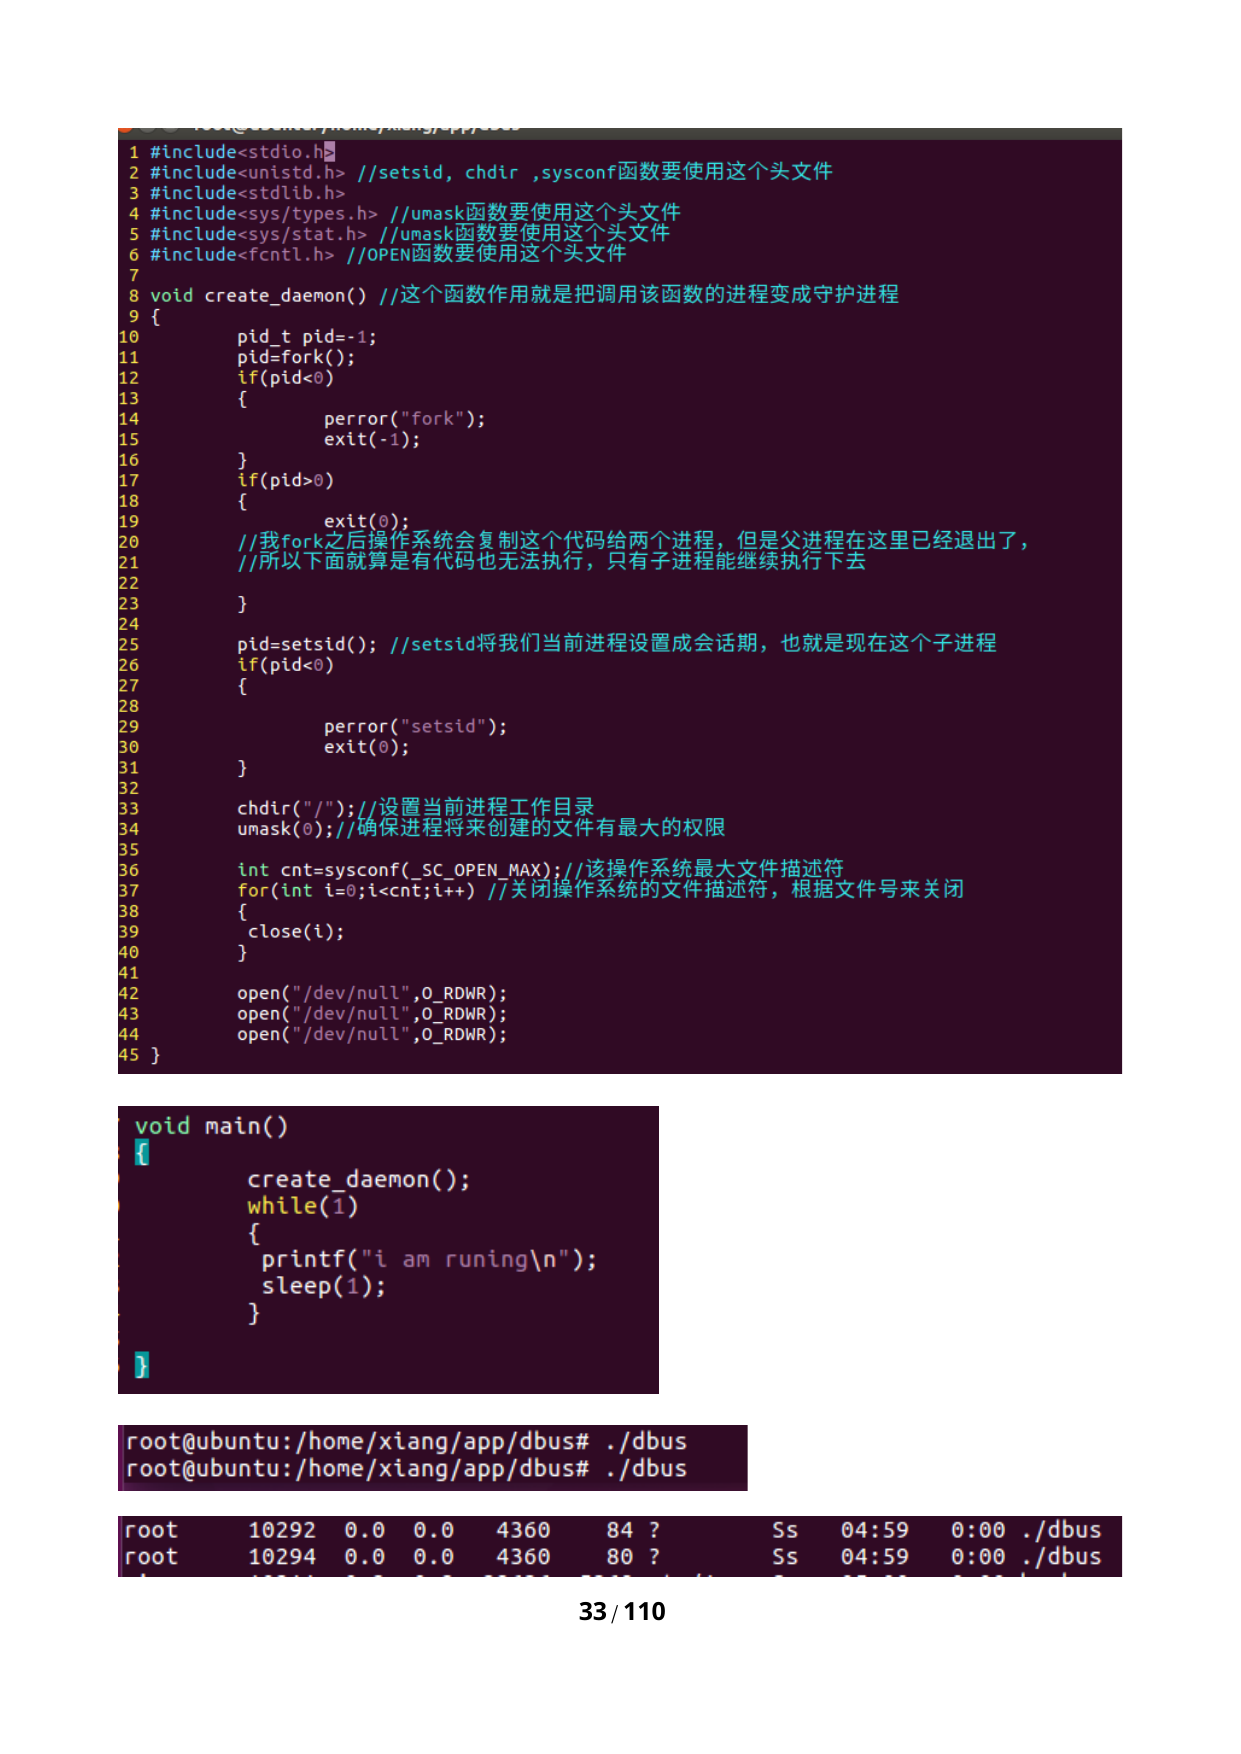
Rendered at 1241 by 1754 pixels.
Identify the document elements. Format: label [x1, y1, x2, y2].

picture [118, 1516, 1123, 1577]
picture [118, 1425, 748, 1491]
picture [118, 128, 1123, 1074]
picture [118, 1106, 659, 1394]
